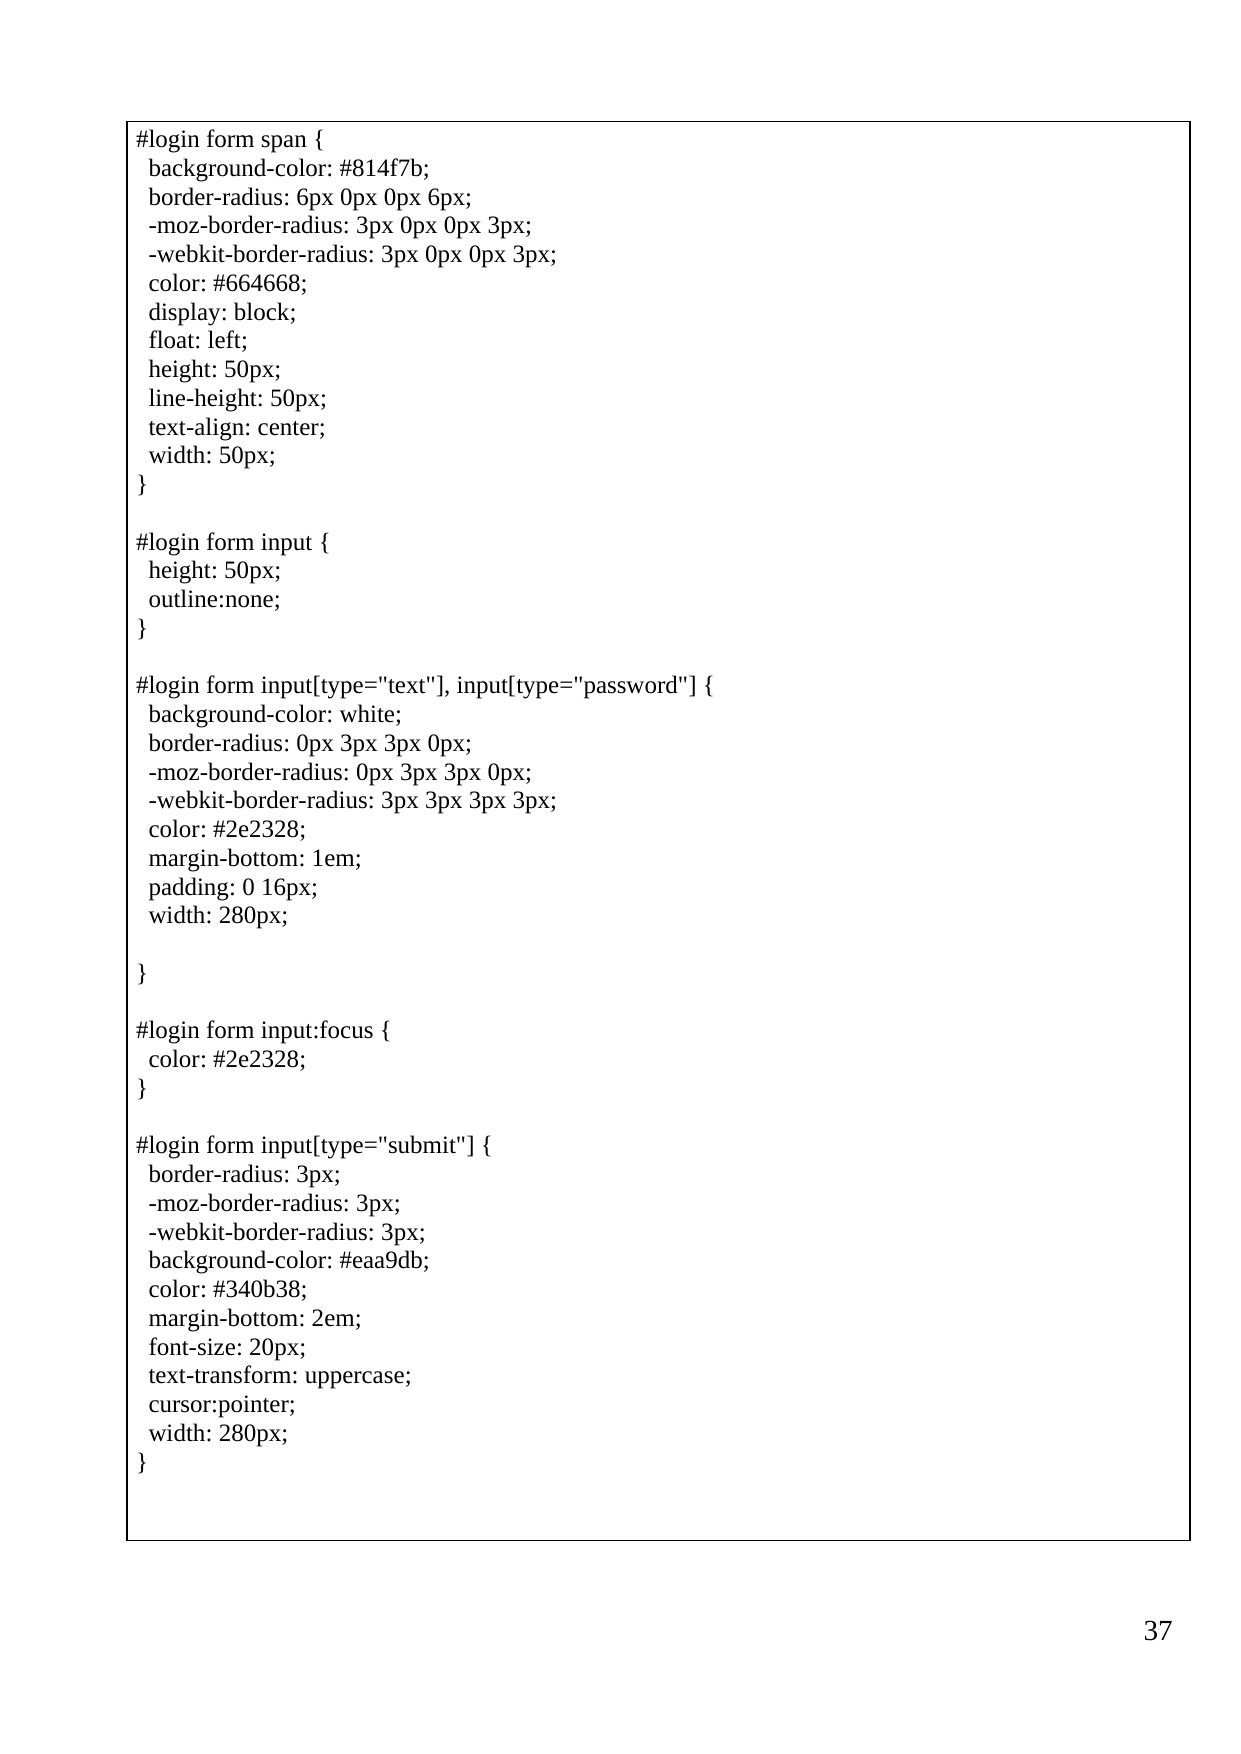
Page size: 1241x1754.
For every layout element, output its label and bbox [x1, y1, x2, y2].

text [128, 122, 1189, 1540]
